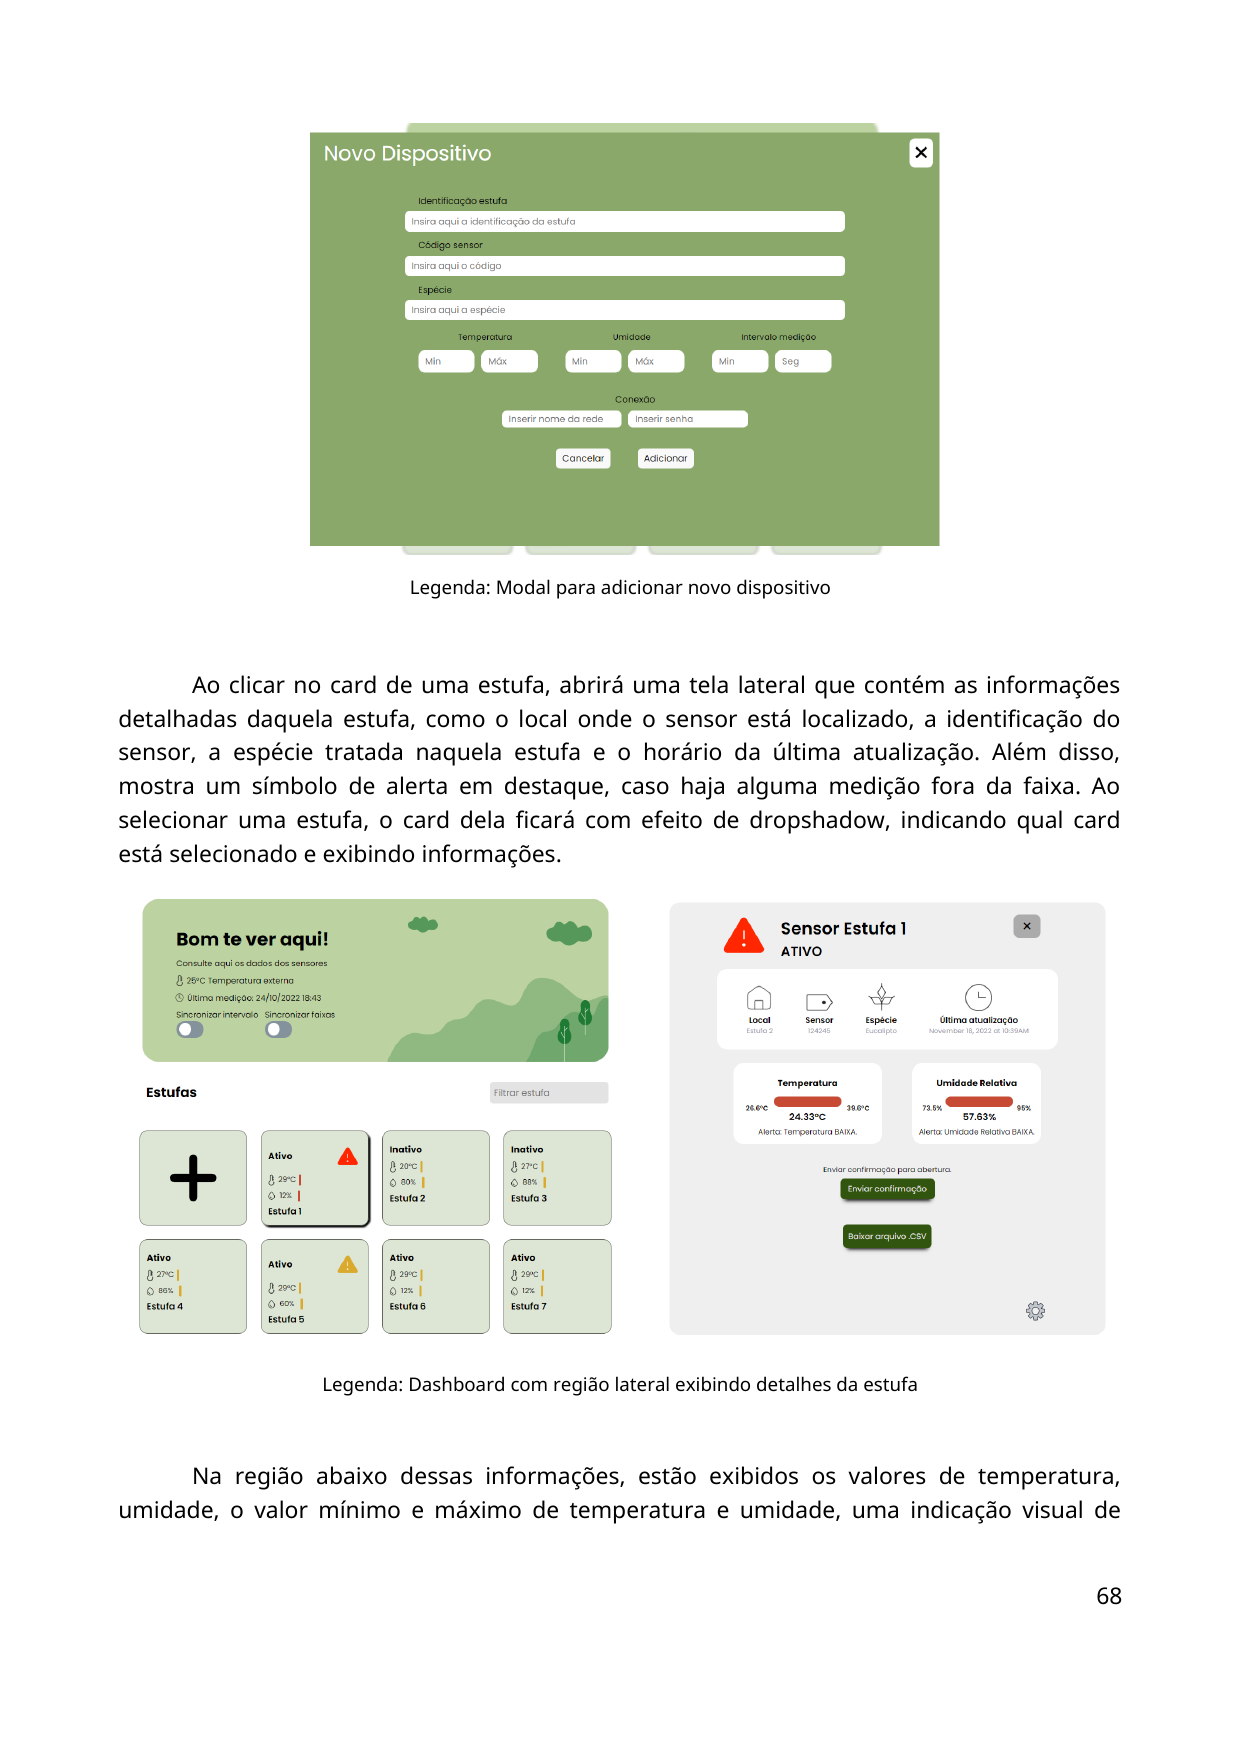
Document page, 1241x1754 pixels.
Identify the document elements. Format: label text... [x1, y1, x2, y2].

text Legenda: Dashboard com região lateral exibindo detalhes da estufa [118, 1372, 1122, 1397]
text Ao clicar no card de uma estufa, abrirá uma tela lateral que contém as informações detalhadas daquela estufa, como o local onde o sensor está localizado, a identificação do sensor, a espécie tratada naquela estufa e o horário da última atualização. Além disso, mostra um símbolo de alerta em destaque, caso haja alguma medição fora da faixa. Ao selecionar uma estufa, o card dela ficará com efeito de dropshadow, indicando qual card está selecionado e exibindo informações. [118, 669, 1122, 869]
text Legenda: Modal para adicionar novo dispositivo [118, 574, 1122, 600]
picture [287, 123, 953, 555]
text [118, 1460, 1122, 1525]
picture [118, 887, 1123, 1353]
